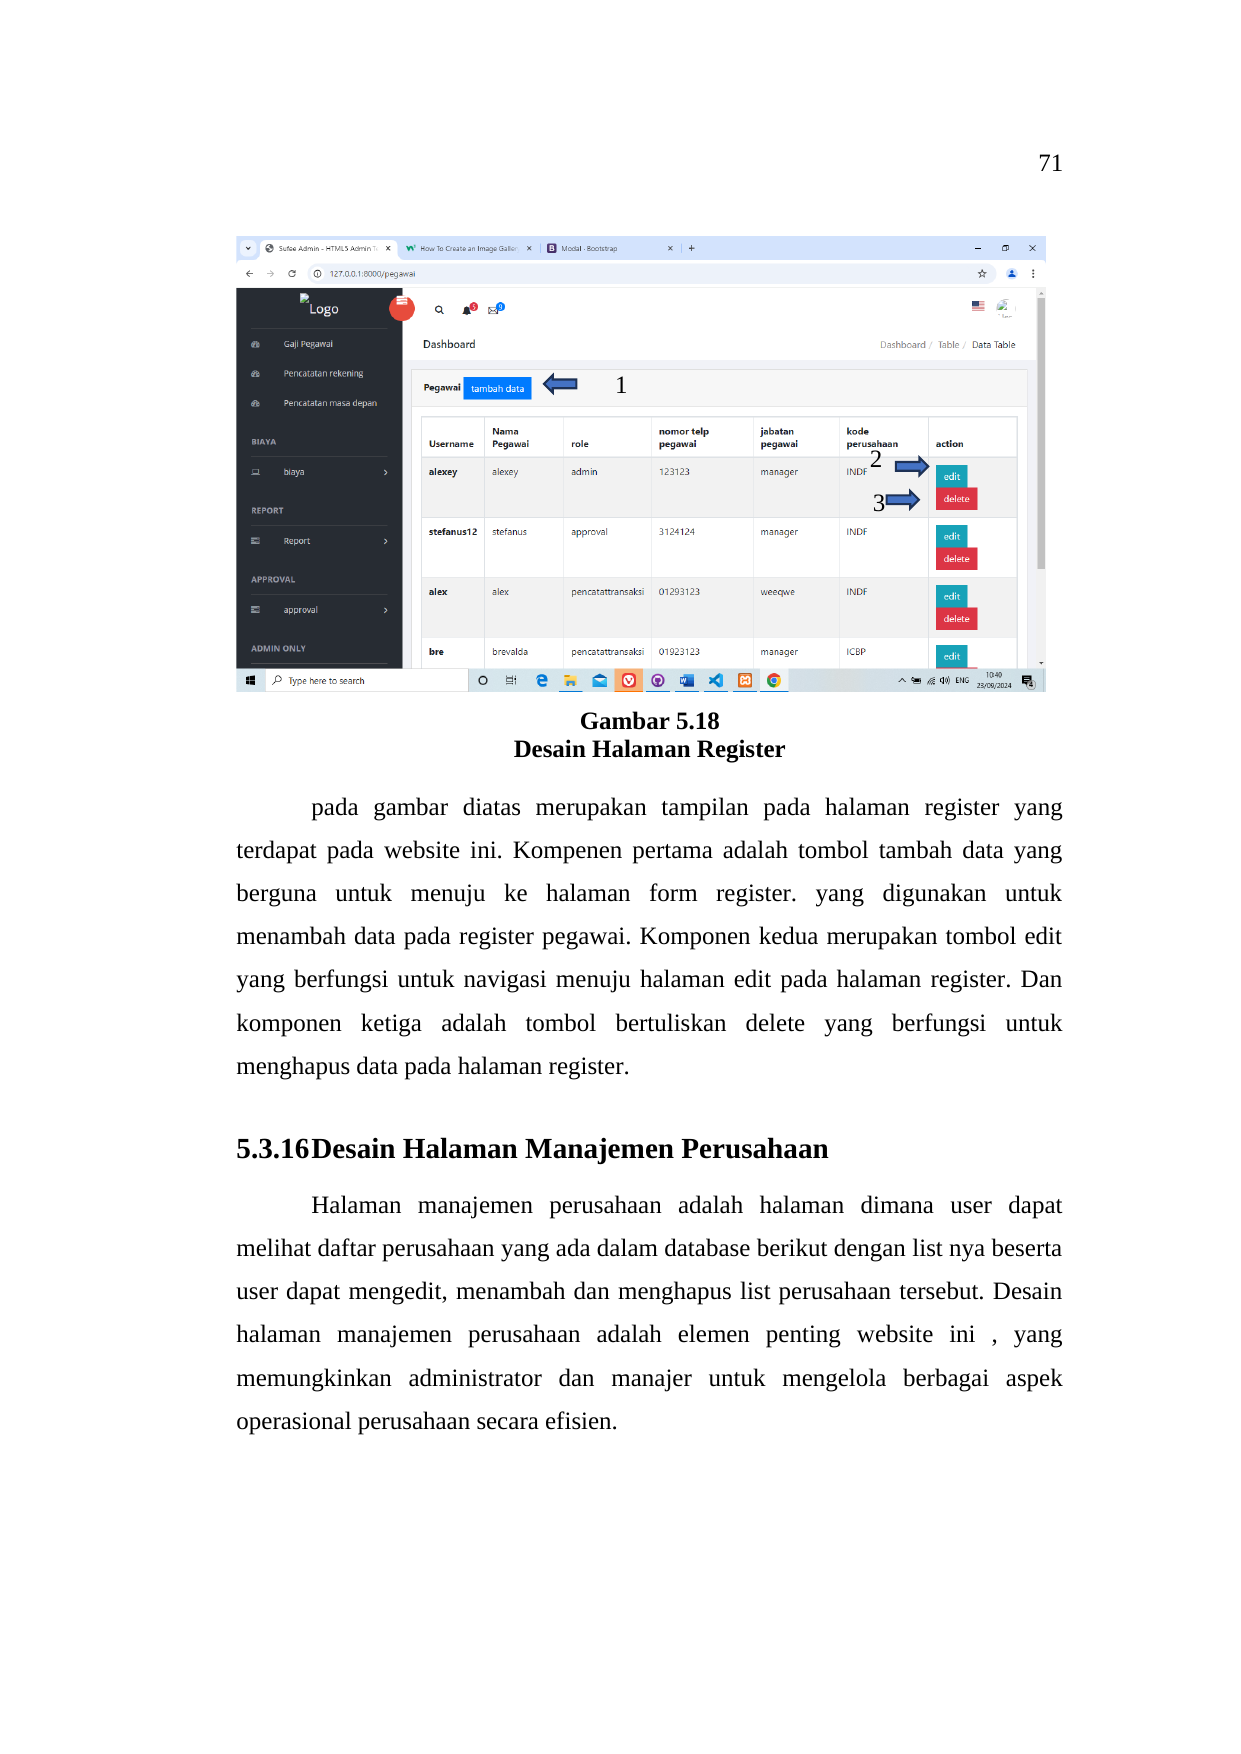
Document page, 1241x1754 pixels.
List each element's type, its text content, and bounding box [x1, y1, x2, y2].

subtitle 5.3.16 Desain Halaman Manajemen Perusahaan [236, 1131, 1063, 1165]
picture [236, 236, 1046, 692]
text Halaman manajemen perusahaan adalah halaman dimana user dapat melihat daftar perusahaan yang ada dalam database berikut dengan list nya beserta user dapat mengedit, menambah dan menghapus list perusahaan tersebut. Desain halaman manajemen perusahaan adalah elemen penting website ini , yang memungkinkan administrator dan manajer untuk mengelola berbagai aspek operasional perusahaan secara efisien. [236, 1190, 1063, 1434]
text Gambar 5.18 Desain Halaman Register [236, 706, 1063, 763]
text pada gambar diatas merupakan tampilan pada halaman register yang terdapat pada website ini. Kompenen pertama adalah tombol tambah data yang berguna untuk menuju ke halaman form register. yang digunakan untuk menambah data pada register pegawai. Komponen kedua merupakan tombol edit yang berfungsi untuk navigasi menuju halaman edit pada halaman register. Dan komponen ketiga adalah tombol bertuliskan delete yang berfungsi untuk menghapus data pada halaman register. [236, 792, 1063, 1079]
